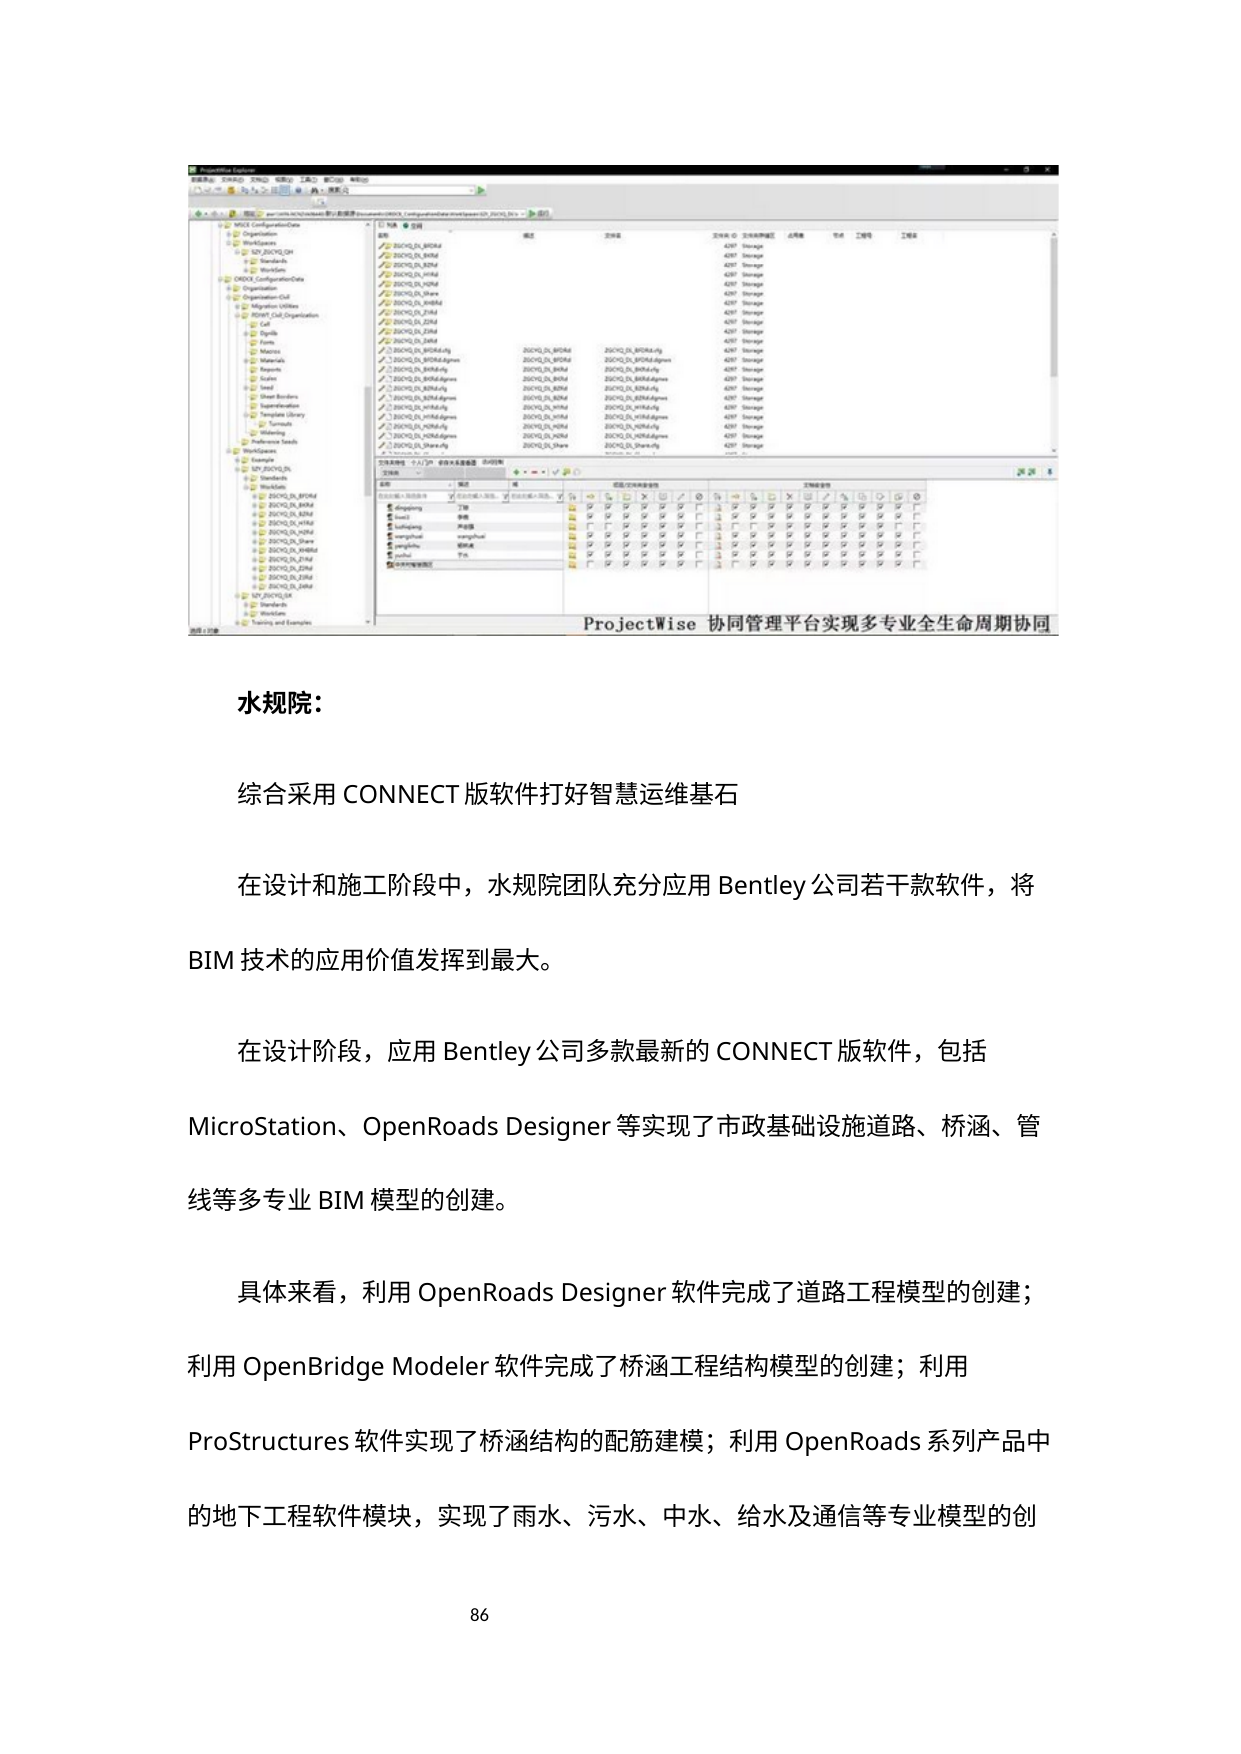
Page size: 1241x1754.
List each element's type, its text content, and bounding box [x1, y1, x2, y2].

text 在设计和施工阶段中，水规院团队充分应用Bentley公司若干款软件，将BIM技术的应用价值发挥到最大。 [187, 851, 1053, 991]
text 水规院： [187, 669, 1053, 734]
text 综合采用CONNECT版软件打好智慧运维基石 [187, 760, 1053, 825]
text 在设计阶段，应用Bentley公司多款最新的CONNECT版软件，包括 MicroStation、OpenRoads Designer等实现了市政基础设施道路、桥涵、管线等多专业BIM模型的创建。 [187, 1017, 1053, 1231]
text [187, 1258, 1053, 1547]
picture [187, 165, 1059, 636]
